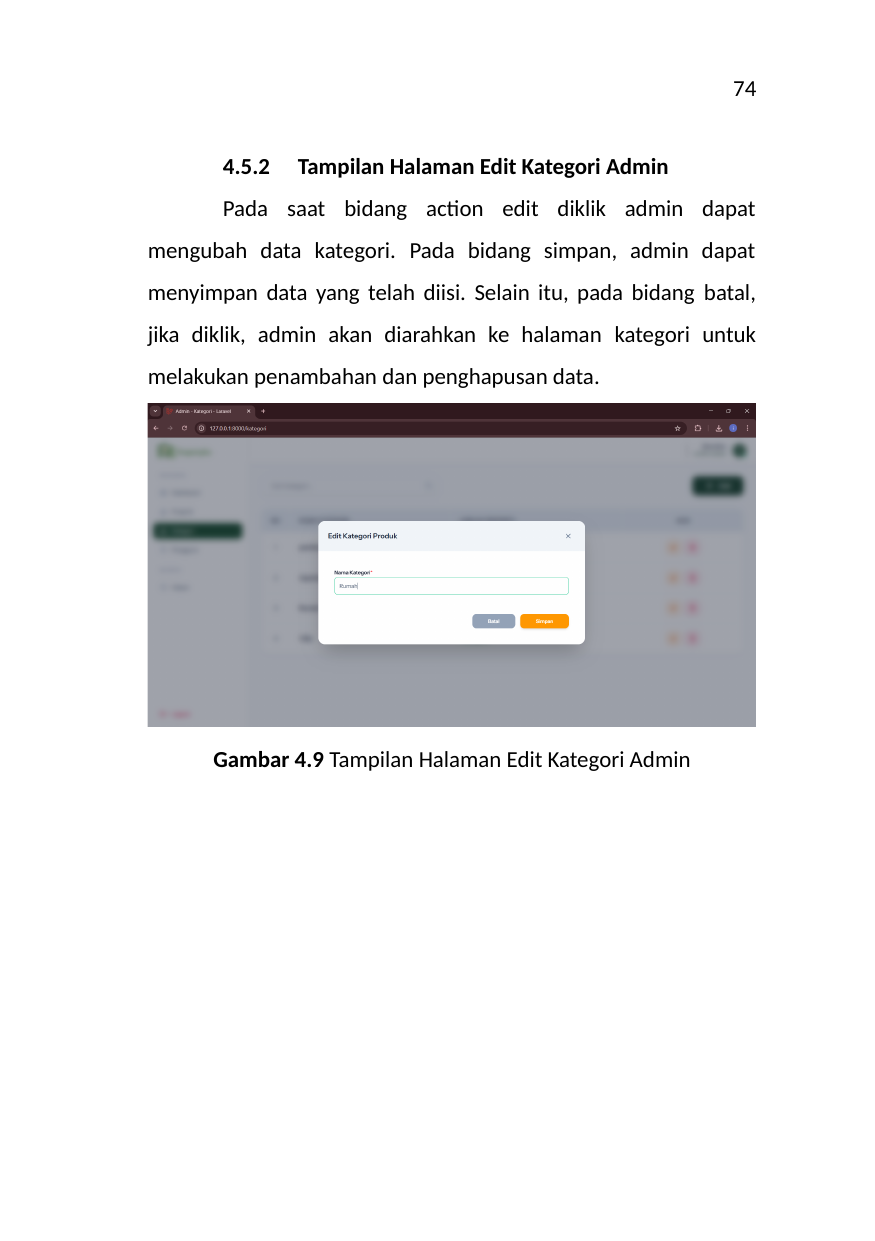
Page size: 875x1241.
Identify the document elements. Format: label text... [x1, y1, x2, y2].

subtitle 4.5.2 Tampilan Halaman Edit Kategori Admin [148, 152, 756, 180]
subtitle Gambar 4.9 Tampilan Halaman Edit Kategori Admin [148, 745, 756, 773]
picture [147, 403, 756, 727]
text Pada saat bidang action edit diklik admin dapat mengubah data kategori. Pada bidang simpan, admin dapat menyimpan data yang telah diisi. Selain itu, pada bidang batal, jika diklik, admin akan diarahkan ke halaman kategori untuk melakukan penambahan dan penghapusan data. [148, 194, 756, 390]
